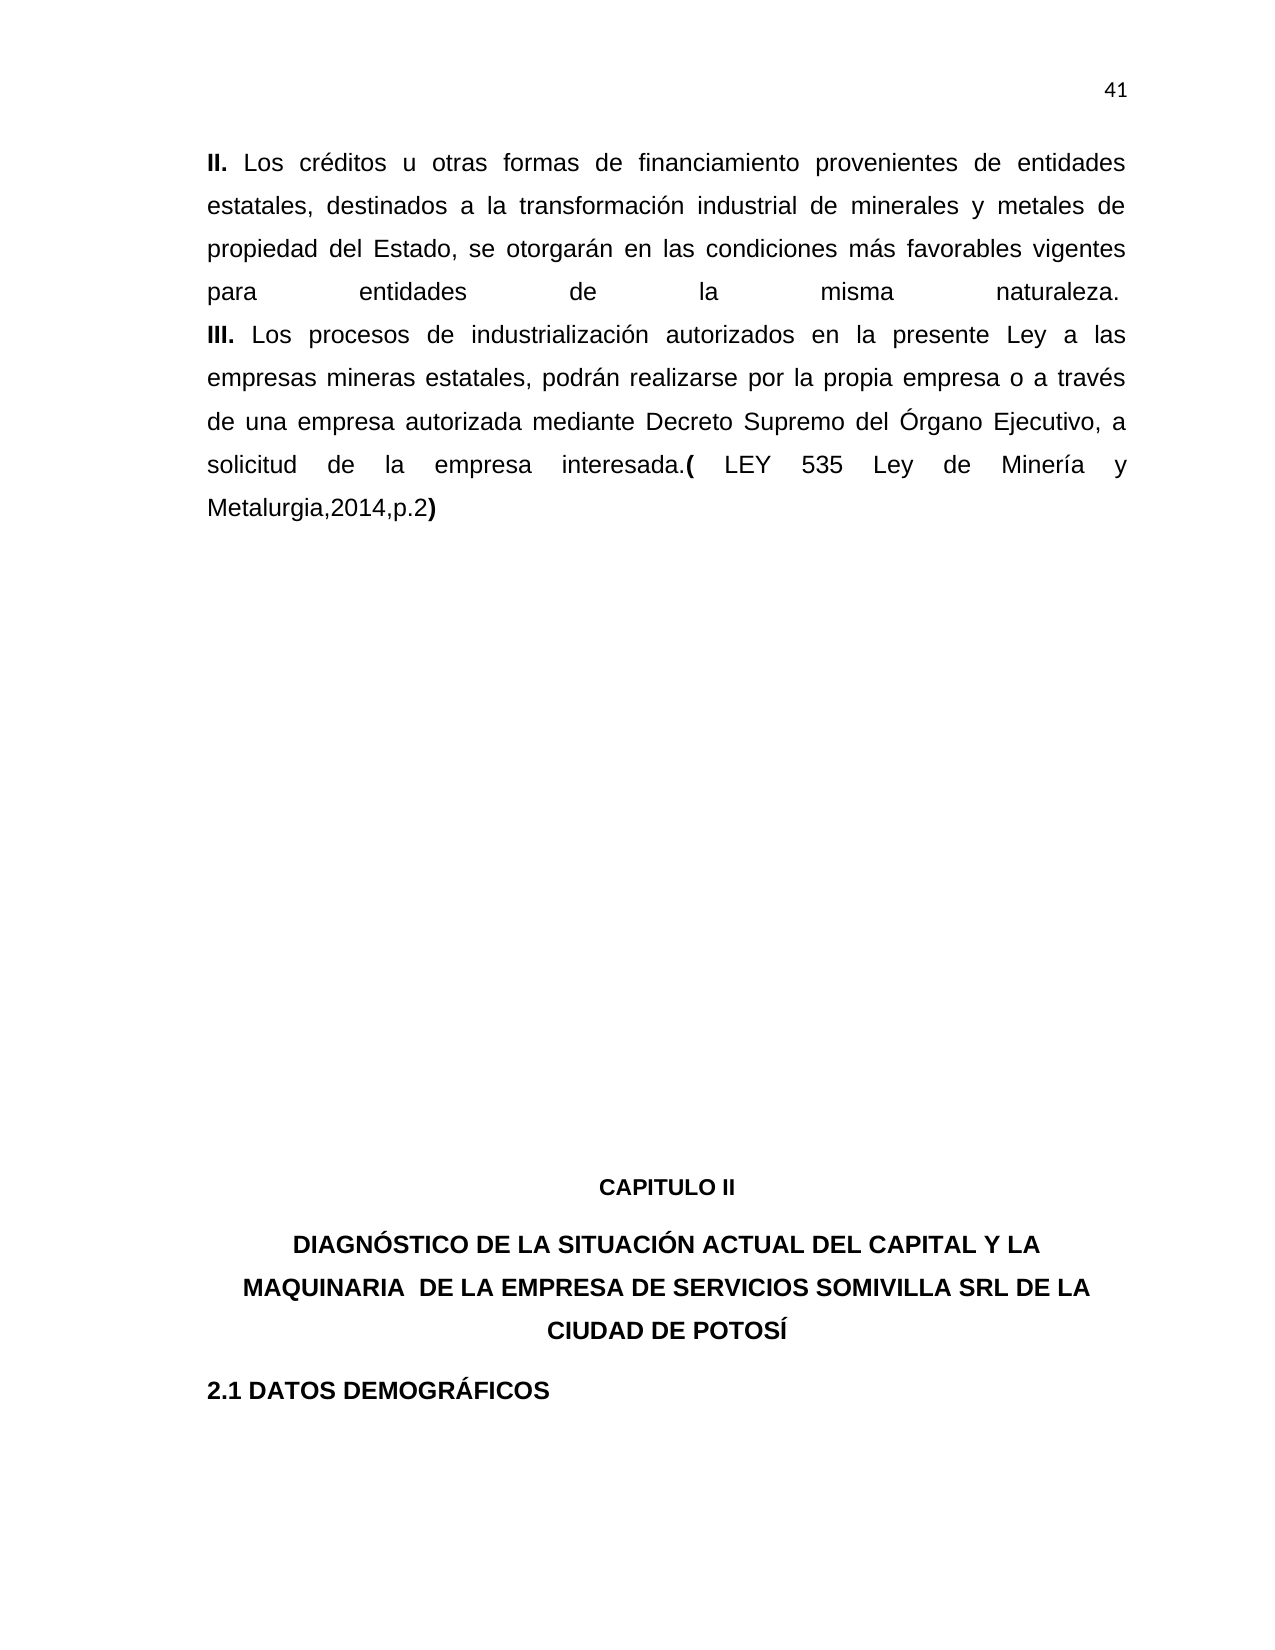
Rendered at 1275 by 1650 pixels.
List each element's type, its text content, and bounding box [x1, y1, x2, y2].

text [207, 148, 1127, 521]
text CAPITULO II [207, 1174, 1127, 1200]
text 2.1 DATOS DEMOGRÁFICOS [207, 1376, 1127, 1405]
text DIAGNÓSTICO DE LA SITUACIÓN ACTUAL DEL CAPITAL Y LA MAQUINARIA DE LA EMPRESA DE SERVICIOS SOMIVILLA SRL DE LA CIUDAD DE POTOSÍ [207, 1230, 1127, 1345]
